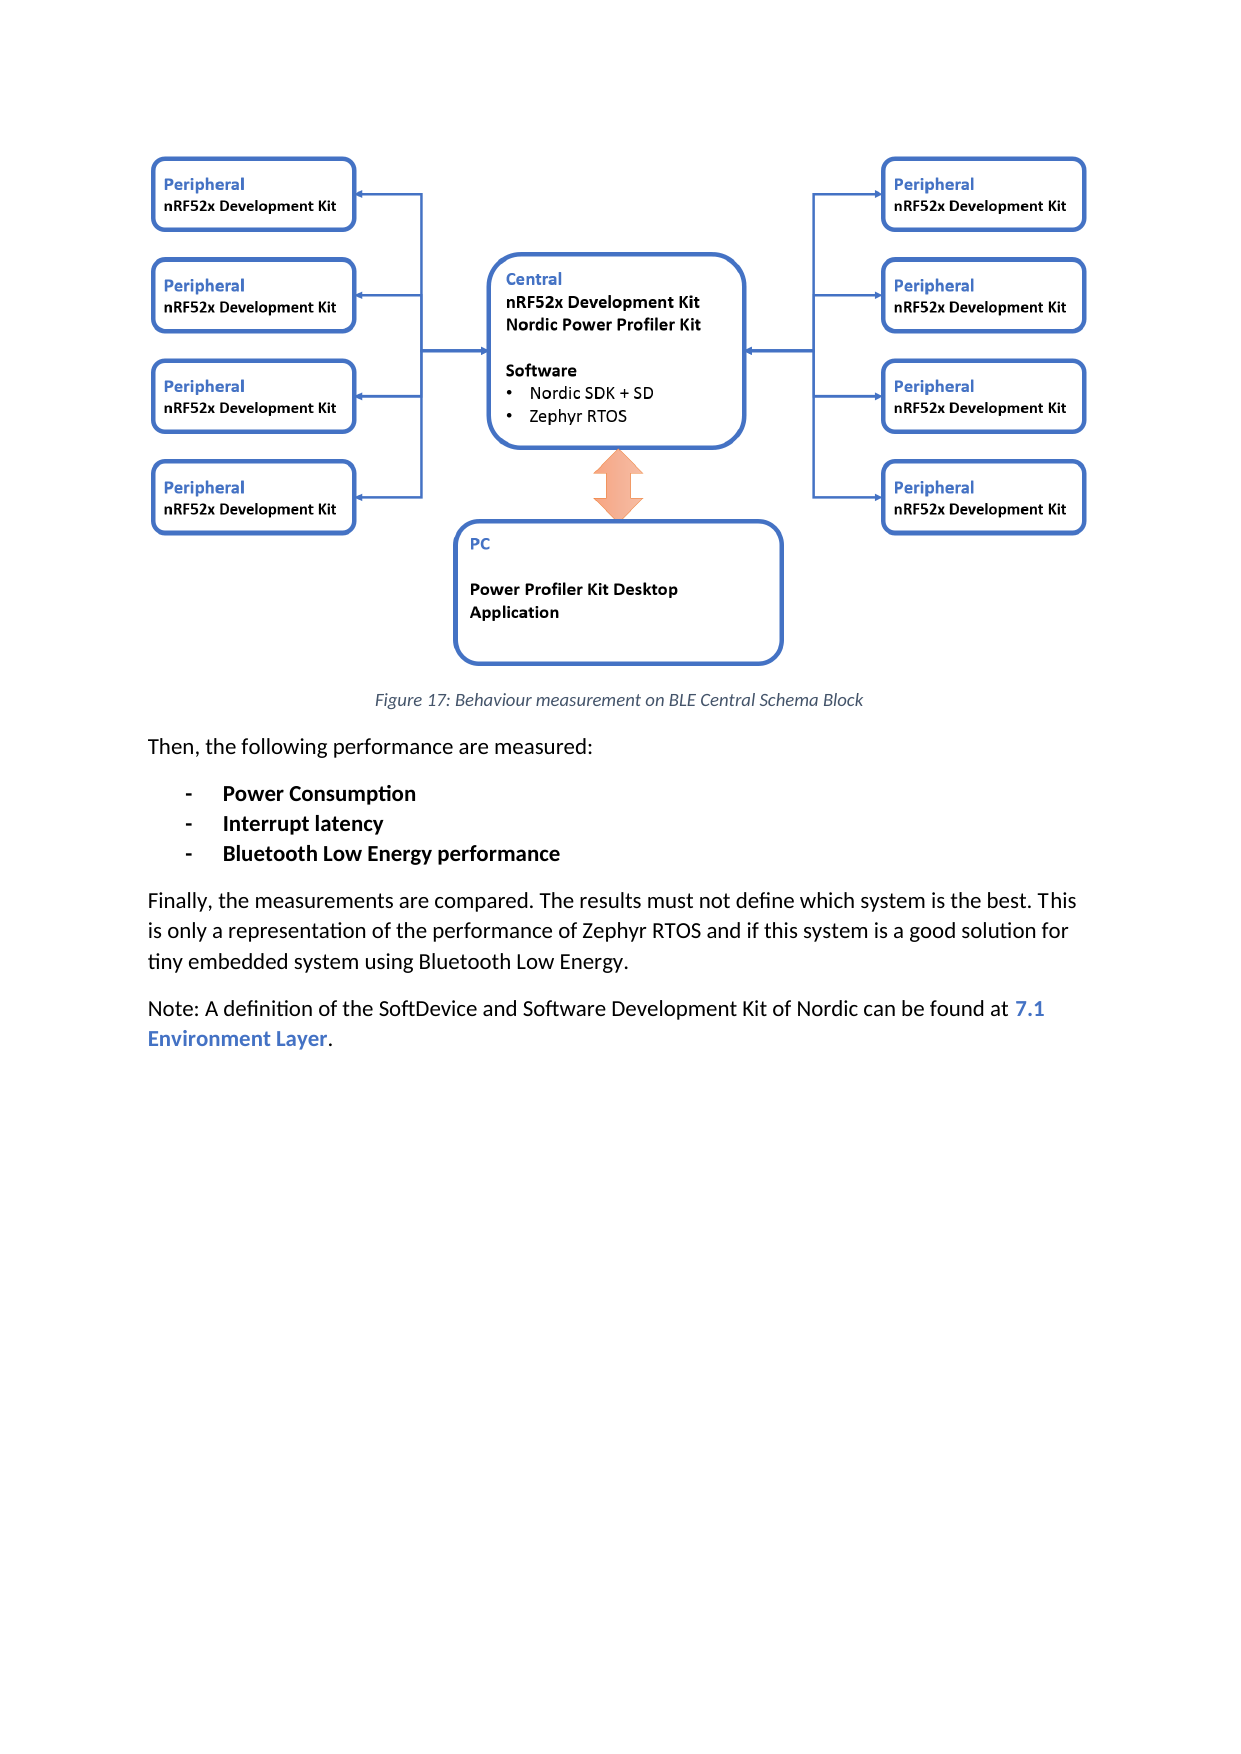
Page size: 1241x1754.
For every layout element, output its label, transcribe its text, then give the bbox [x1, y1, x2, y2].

list Interrupt latency [185, 809, 1093, 837]
text Finally, the measurements are compared. The results must not define which system is the best. This is only a representation of the performance of Zephyr RTOS and if this system is a good solution for tiny embedded system using Bluetooth Low Energy. [148, 886, 1093, 975]
text Note: A definition of the SoftDevice and Software Development Kit of Nordic can be found at 6.1 Environment Layer. [148, 994, 1093, 1052]
list Power Consumption [185, 779, 1093, 807]
list Bluetooth Low Energy performance [185, 839, 1093, 867]
text Figure 17: Behaviour measurement on BLE Central Schema Block [148, 688, 1093, 711]
text Then, the following performance are measured: [148, 732, 1093, 760]
picture [147, 147, 1093, 670]
